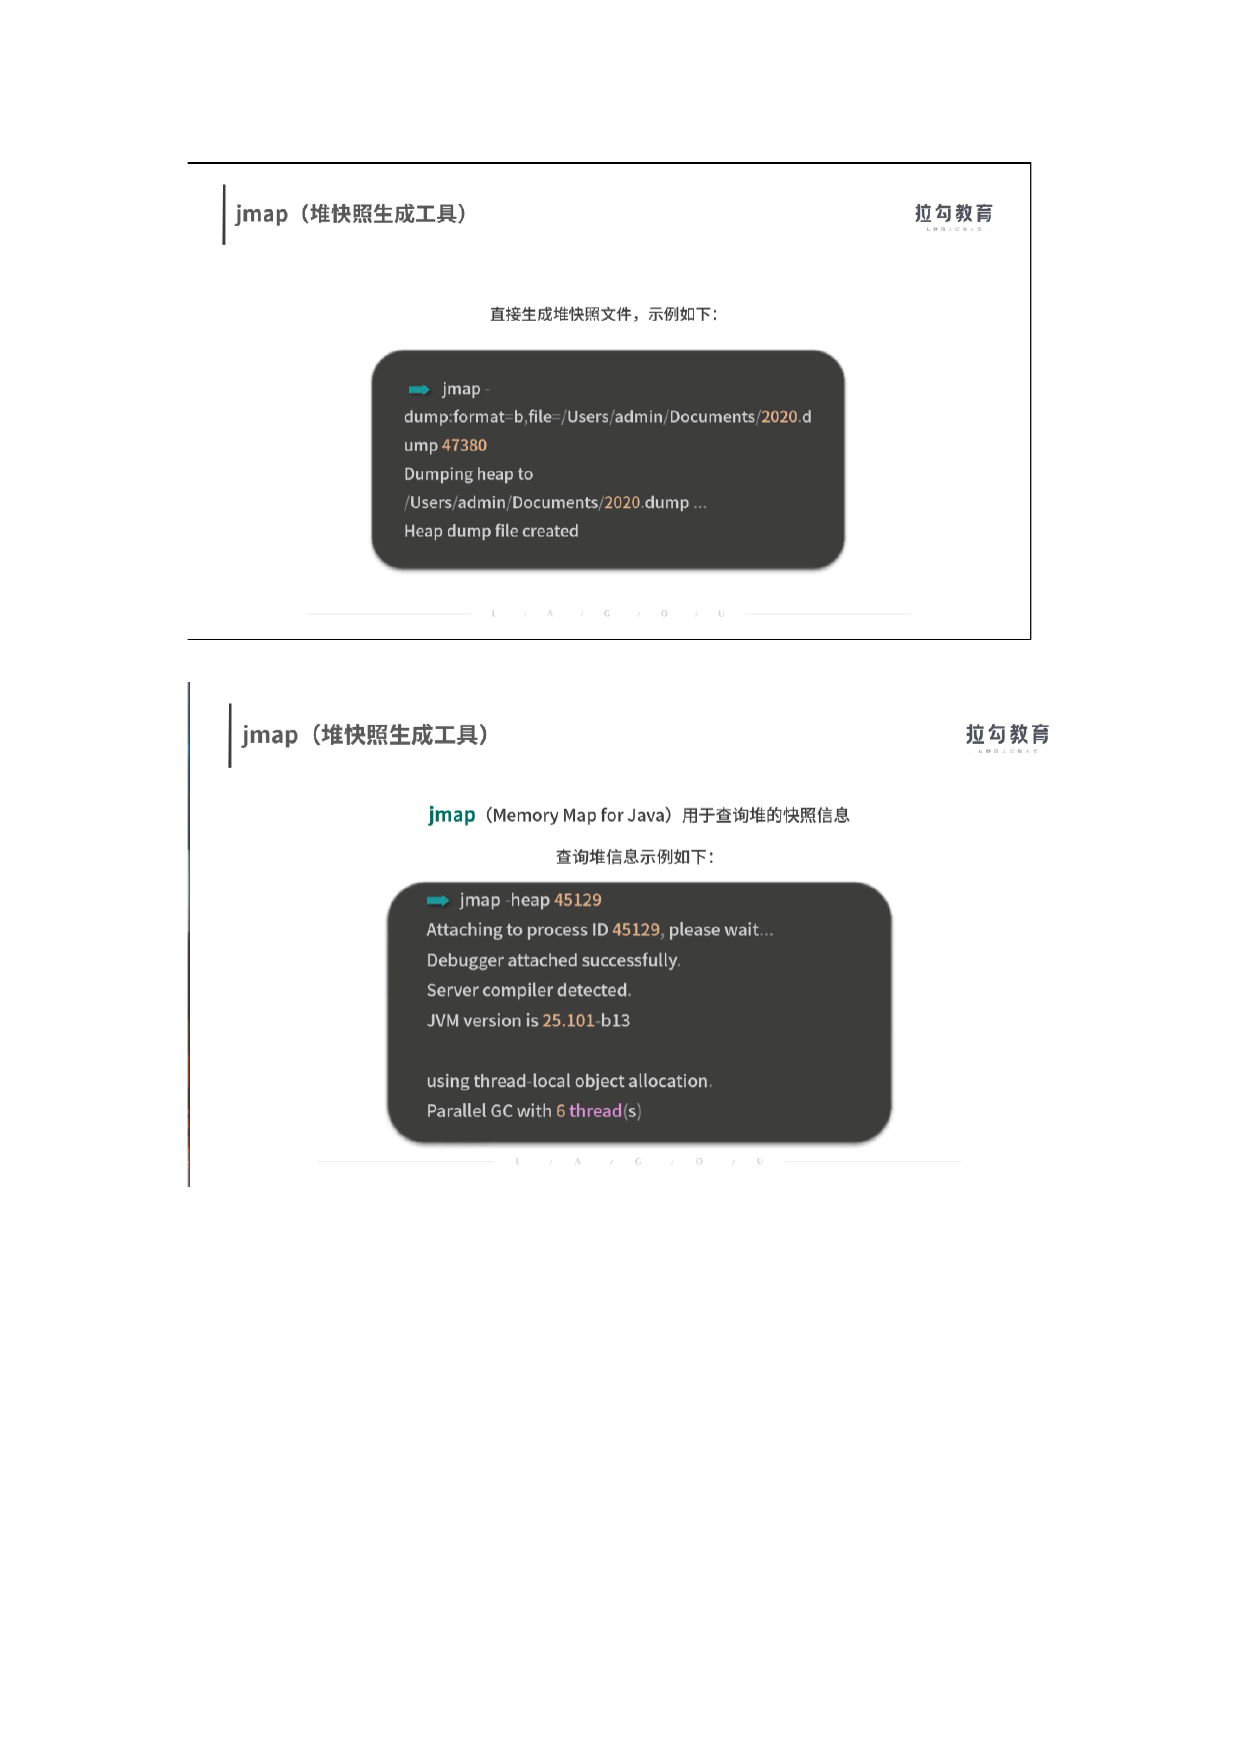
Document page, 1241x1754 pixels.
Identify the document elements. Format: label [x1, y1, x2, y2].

picture [187, 682, 1087, 1187]
picture [187, 162, 1032, 640]
